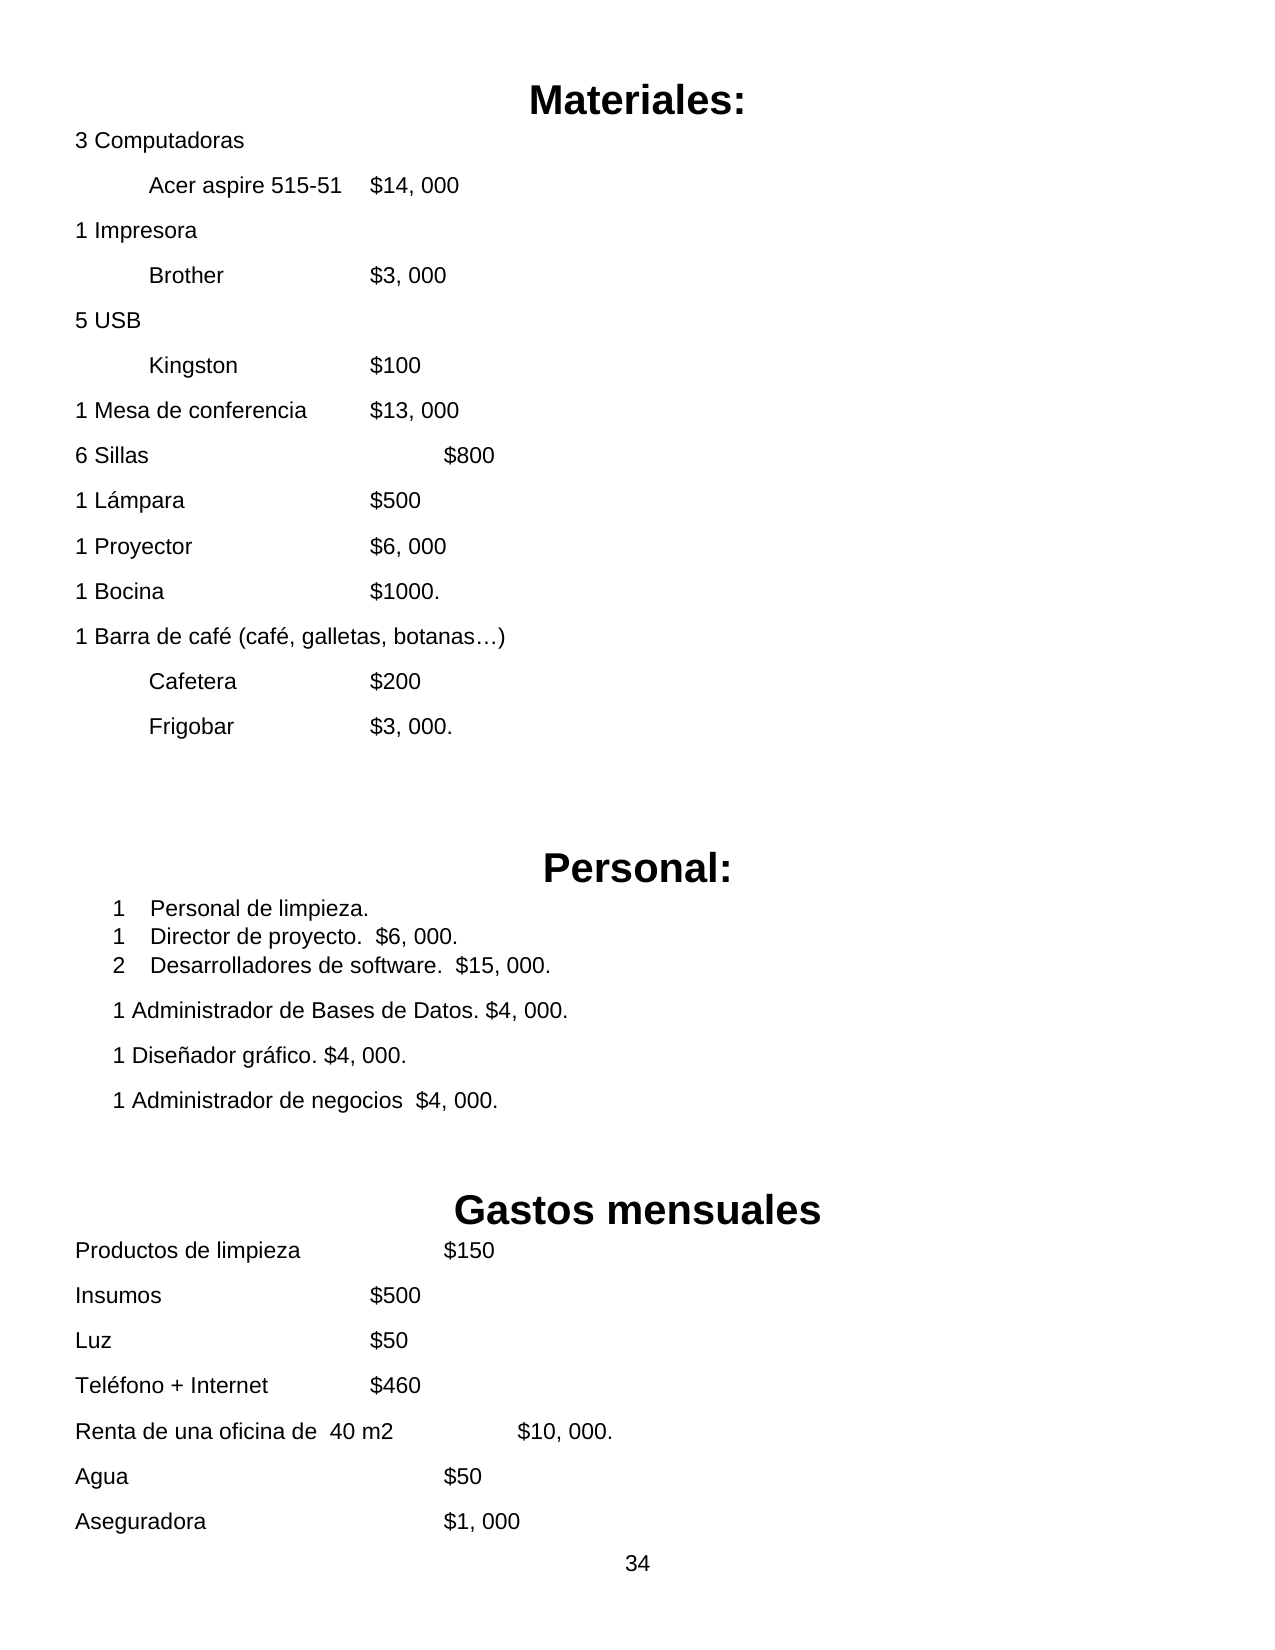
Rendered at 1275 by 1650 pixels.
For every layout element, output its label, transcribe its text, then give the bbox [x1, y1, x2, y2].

text 1 Bocina $1000. [75, 578, 1200, 604]
text Insumos $500 [75, 1282, 1200, 1309]
text 1 Barra de café (café, galletas, botanas…) [75, 623, 1200, 649]
text 1 Administrador de negocios $4, 000. [112, 1087, 1200, 1113]
text 1 Impresora [75, 217, 1200, 243]
text 1 Lámpara $500 [75, 487, 1200, 514]
text Frigobar $3, 000. [75, 713, 1200, 739]
text Luz $50 [75, 1327, 1200, 1354]
text 3 Computadoras [75, 127, 1200, 153]
subtitle Personal: [75, 843, 1200, 891]
text Cafetera $200 [75, 668, 1200, 694]
text 1 Diseñador gráfico. $4, 000. [75, 1042, 1200, 1068]
list Desarrolladores de software. $15, 000. [112, 952, 1200, 978]
text Kingston $100 [75, 352, 1200, 378]
text Teléfono + Internet $460 [75, 1372, 1200, 1399]
text 1 Administrador de Bases de Datos. $4, 000. [112, 997, 1200, 1023]
text Acer aspire 515-51 $14, 000 [75, 172, 1200, 198]
text 6 Sillas $800 [75, 442, 1200, 469]
text Renta de una oficina de 40 m2 $10, 000. [75, 1418, 1200, 1444]
subtitle Gastos mensuales [75, 1186, 1200, 1233]
text Aseguradora $1, 000 [75, 1508, 1200, 1534]
text Productos de limpieza $150 [75, 1237, 1200, 1263]
text 1 Proyector $6, 000 [75, 533, 1200, 559]
list Personal de limpieza. [112, 895, 1200, 921]
text 1 Mesa de conferencia $13, 000 [75, 397, 1200, 424]
text 5 USB [75, 307, 1200, 333]
text Brother $3, 000 [75, 262, 1200, 288]
subtitle Materiales: [75, 75, 1200, 123]
list Director de proyecto. $6, 000. [112, 923, 1200, 949]
text Agua $50 [75, 1463, 1200, 1489]
